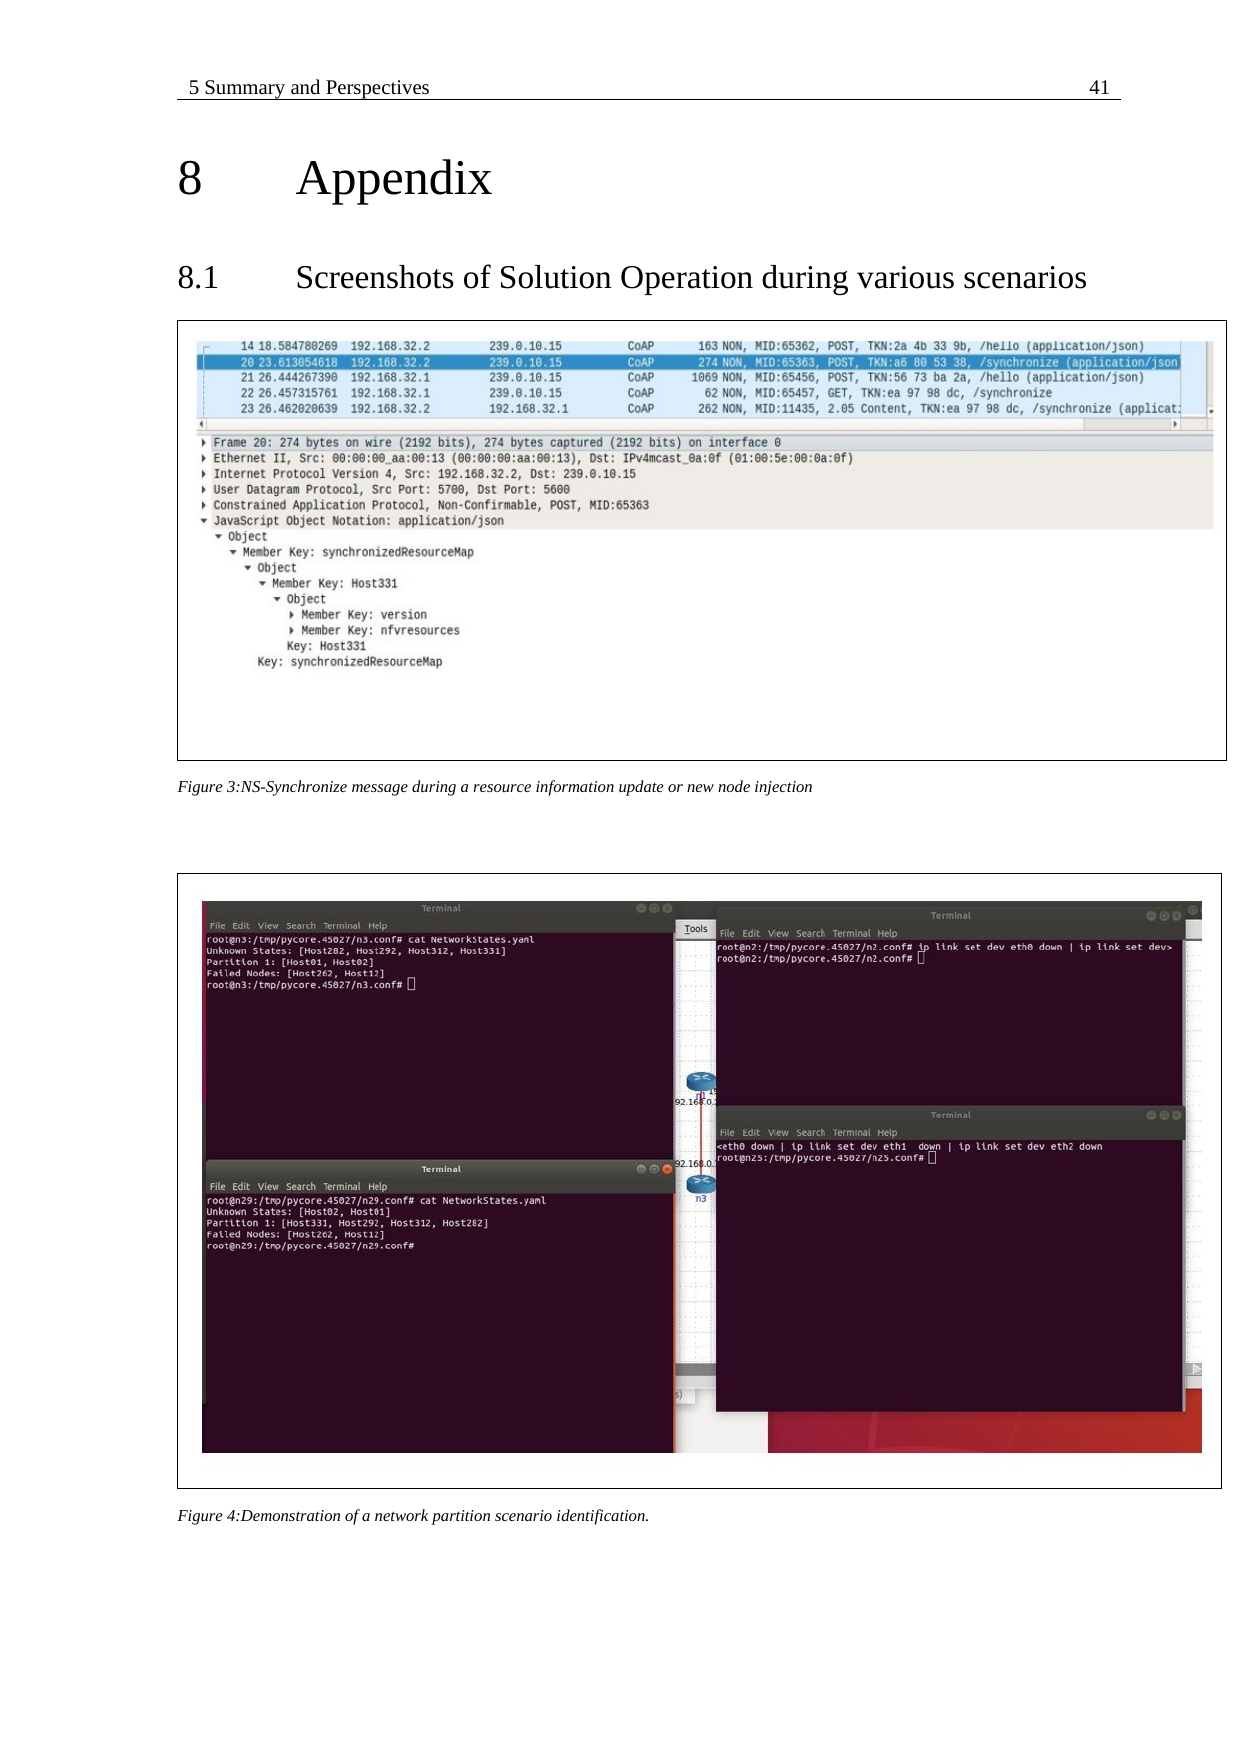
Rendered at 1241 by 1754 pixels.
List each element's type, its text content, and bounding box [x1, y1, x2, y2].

text Figure 4:Demonstration of a network partition scenario identification. [177, 1506, 1122, 1525]
picture [178, 321, 1226, 760]
subtitle Screenshots of Solution Operation during various scenarios [177, 255, 1122, 295]
picture [178, 874, 1221, 1488]
text Figure 3:NS-Synchronize message during a resource information update or new node injection [177, 777, 1122, 796]
subtitle Appendix [177, 148, 1122, 205]
